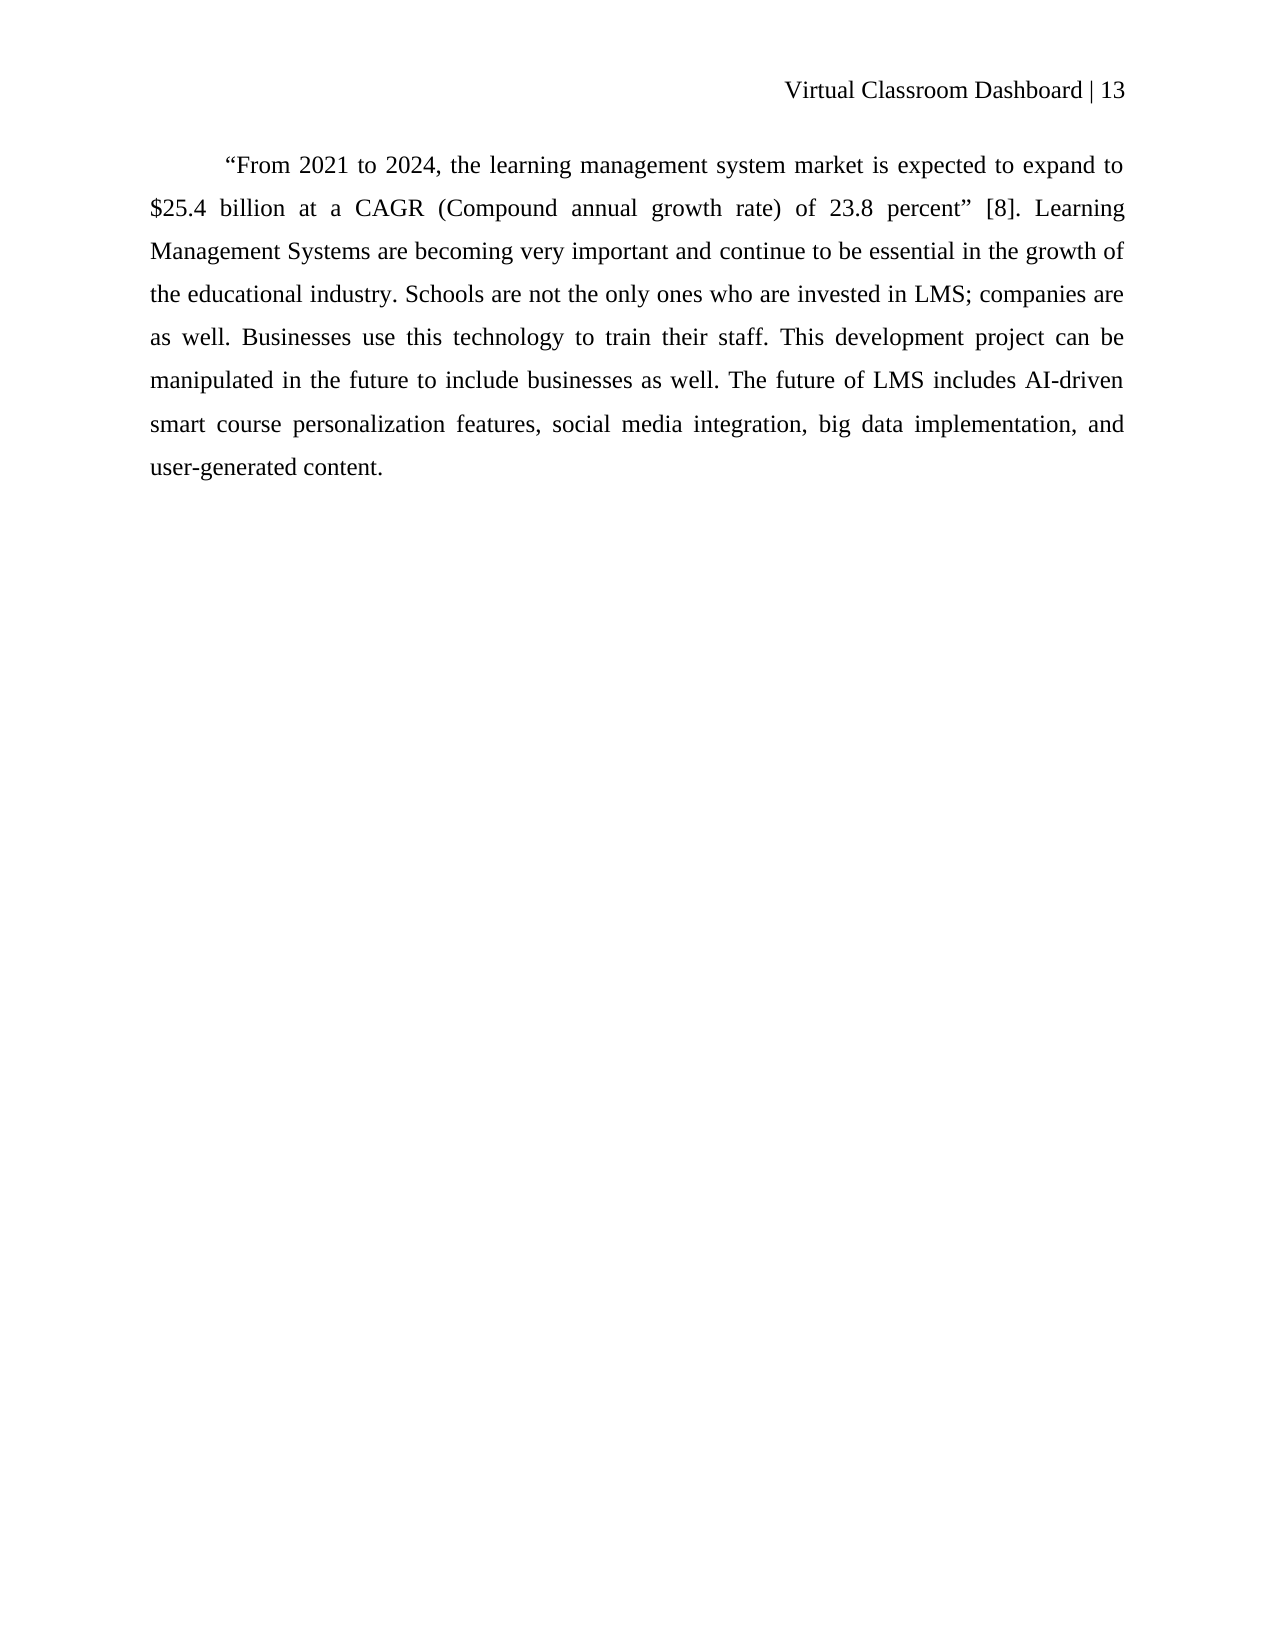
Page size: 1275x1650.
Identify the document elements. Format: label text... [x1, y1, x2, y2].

text “From 2021 to 2024, the learning management system market is expected to expand to $25.4 billion at a CAGR (Compound annual growth rate) of 23.8 percent” . Learning Management Systems are becoming very important and continue to be essential in the growth of the educational industry. Schools are not the only ones who are invested in LMS; companies are as well. Businesses use this technology to train their staff. This development project can be manipulated in the future to include businesses as well. The future of LMS includes AI-driven smart course personalization features, social media integration, big data implementation, and user-generated content. [150, 150, 1125, 481]
